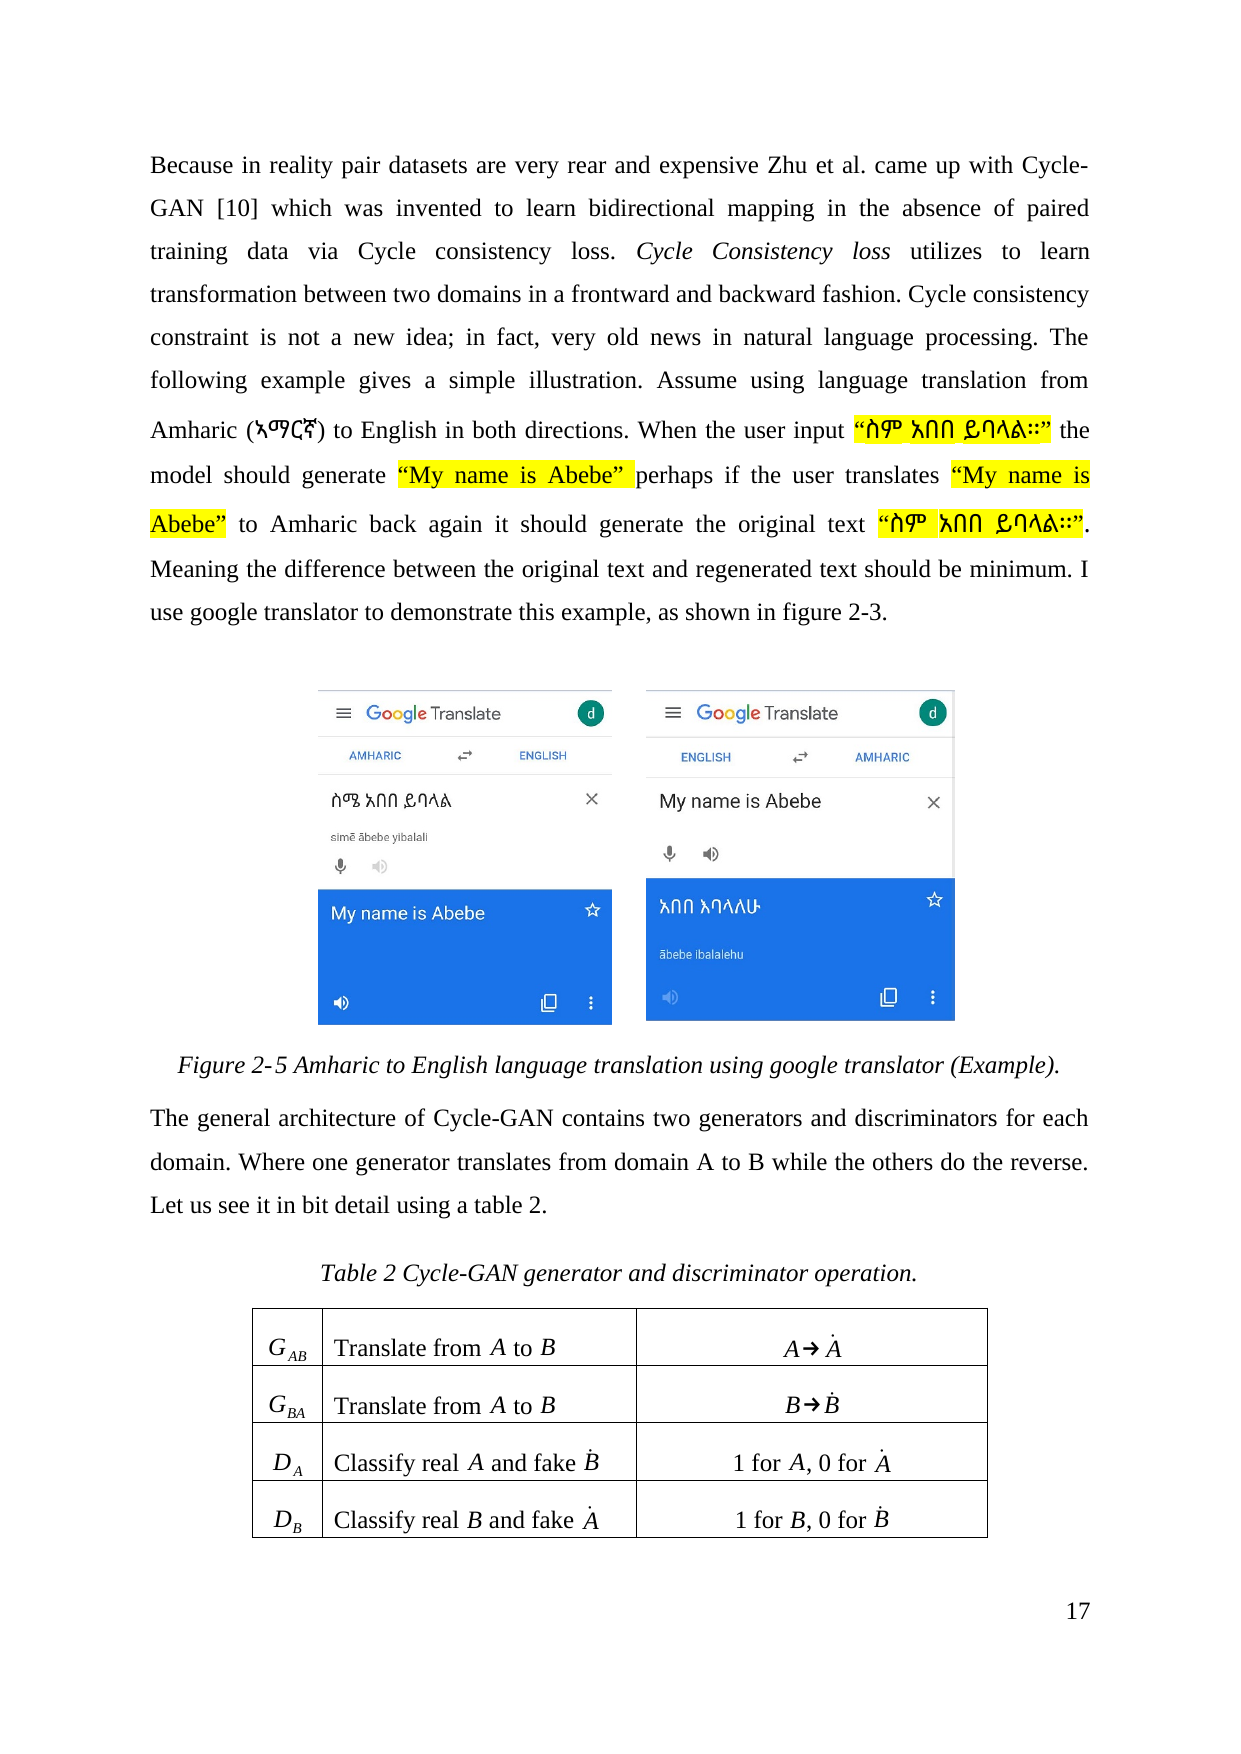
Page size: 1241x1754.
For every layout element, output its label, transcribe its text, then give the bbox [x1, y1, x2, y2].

table_header [308, 665, 635, 1025]
table_cell 1 for , 0 for [637, 1481, 987, 1537]
text Table 2 Cycle-GAN generator and discriminator operation. [150, 1258, 1090, 1287]
table_cell [253, 1481, 322, 1537]
table_header [253, 1309, 322, 1365]
picture [646, 690, 955, 1021]
table_header Translate from to [323, 1309, 636, 1365]
picture [318, 690, 612, 1025]
table_cell Classify real and fake [323, 1481, 636, 1537]
text The general architecture of Cycle-GAN contains two generators and discriminators for each domain. Where one generator translates from domain A to B while the others do the reverse. Let us see it in bit detail using a table 2. [150, 1103, 1090, 1218]
table_cell Translate from to [323, 1366, 636, 1422]
table_cell [637, 1366, 987, 1422]
table_cell 1 for , 0 for [637, 1423, 987, 1479]
table_header [637, 1309, 987, 1365]
table_cell Classify real and fake [323, 1423, 636, 1479]
table_cell [253, 1366, 322, 1422]
text Because in reality pair datasets are very rear and expensive Zhu et al. came up with Cycle-GAN [10] which was invented to learn bidirectional mapping in the absence of paired training data via Cycle consistency loss. Cycle Consistency loss utilizes to learn transformation between two domains in a frontward and backward fashion. Cycle consistency constraint is not a new idea; in fact, very old news in natural language processing. The following example gives a simple illustration. Assume using language translation from Amharic (ኣማርኛ) to English in both directions. When the user input “ስም አበበ ይባላል፡፡” the model should generate “My name is Abebe” perhaps if the user translates “My name is Abebe” to Amharic back again it should generate the original text “ስም አበበ ይባላል፡፡”. Meaning the difference between the original text and regenerated text should be minimum. I use google translator to demonstrate this example, as shown in figure 2-3. [150, 150, 1090, 626]
table_cell [253, 1423, 322, 1479]
table_header [635, 665, 966, 1025]
